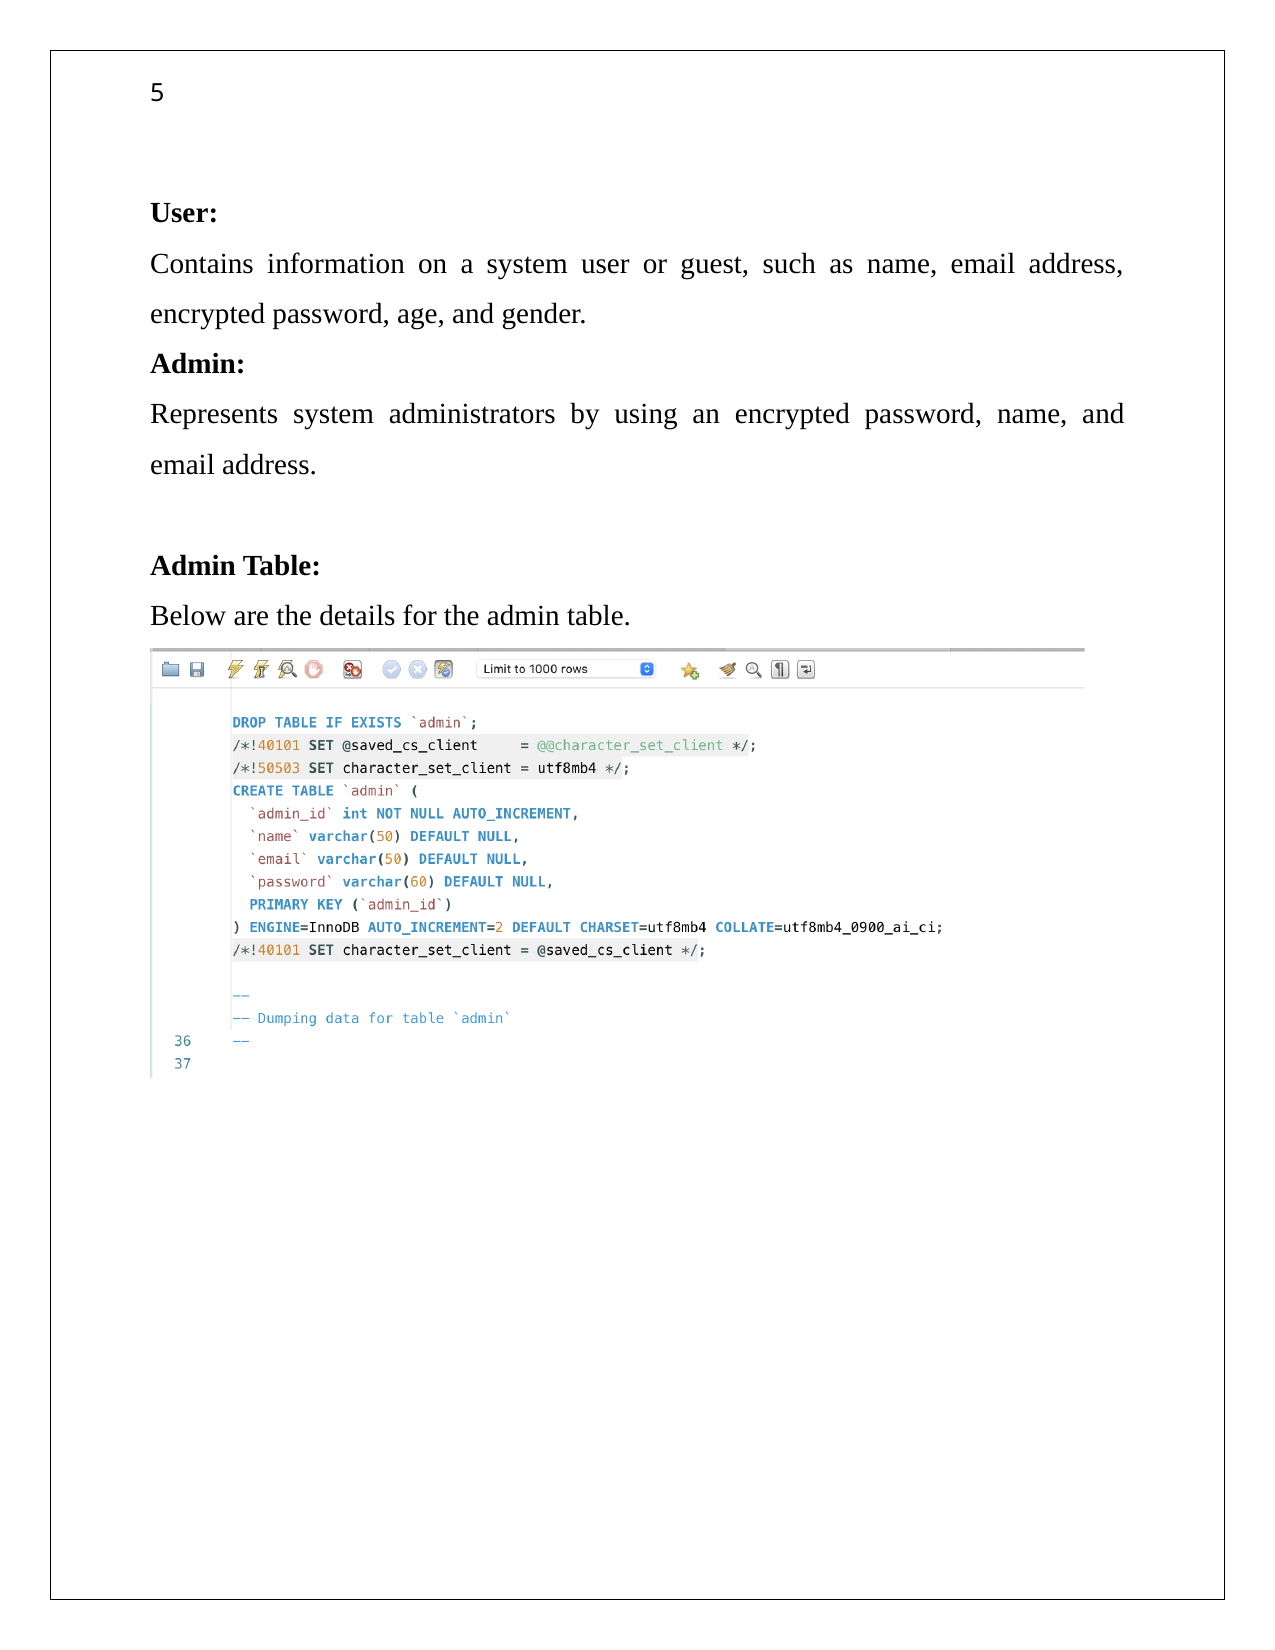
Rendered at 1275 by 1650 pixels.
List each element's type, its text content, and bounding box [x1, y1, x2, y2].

text Below are the details for the admin table. [150, 598, 1125, 631]
text Represents system administrators by using an encrypted password, name, and email address. [150, 397, 1125, 481]
text Contains information on a system user or guest, such as name, email address, encrypted password, age, and gender. [150, 246, 1125, 329]
text Admin Table: [150, 548, 1125, 581]
picture [150, 648, 1085, 1078]
text Admin: [150, 346, 1125, 380]
text User: [150, 195, 1125, 229]
